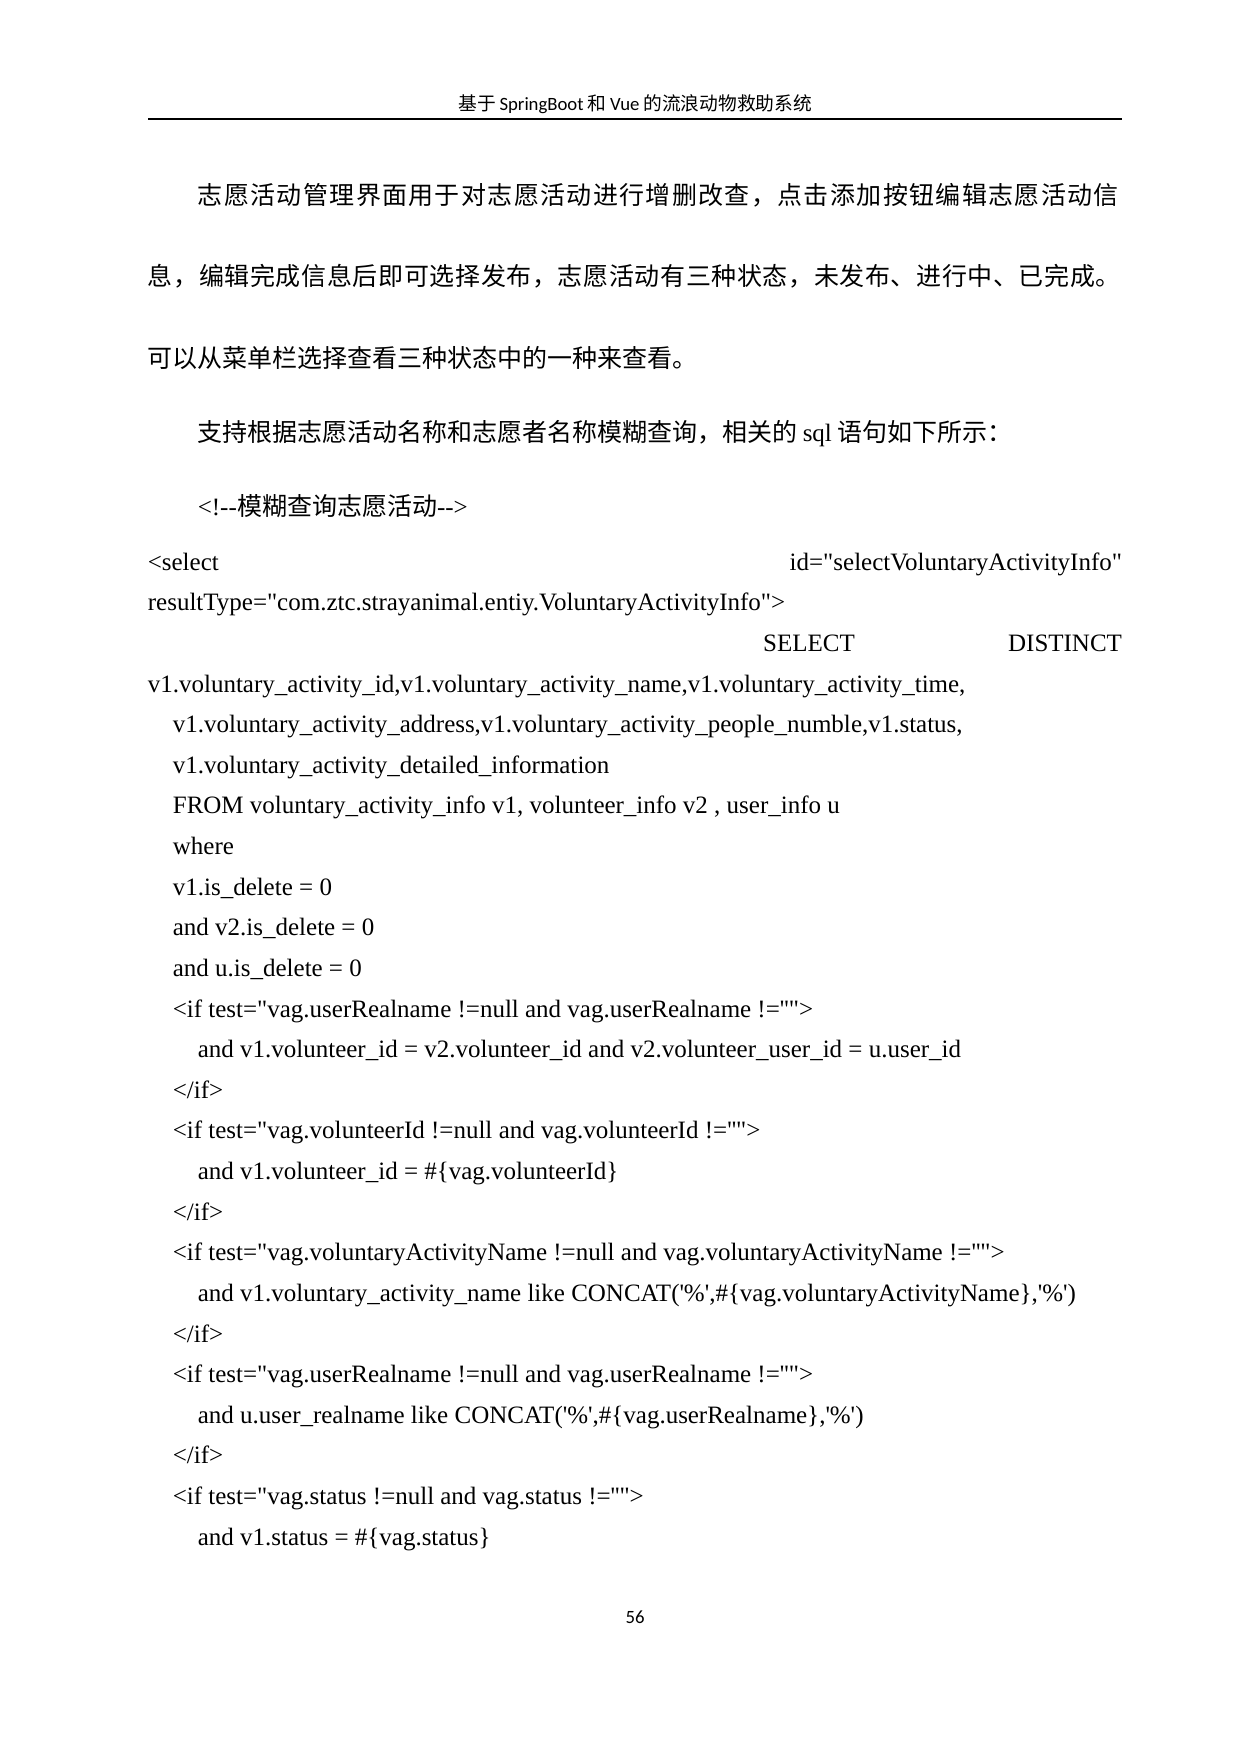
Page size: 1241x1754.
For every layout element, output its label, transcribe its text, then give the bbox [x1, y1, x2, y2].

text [148, 472, 1122, 1552]
text 支持根据志愿活动名称和志愿者名称模糊查询，相关的sql语句如下所示： [148, 398, 1122, 463]
text 志愿活动管理界面用于对志愿活动进行增删改查，点击添加按钮编辑志愿活动信息，编辑完成信息后即可选择发布，志愿活动有三种状态，未发布、进行中、已完成。可以从菜单栏选择查看三种状态中的一种来查看。 [148, 161, 1122, 389]
